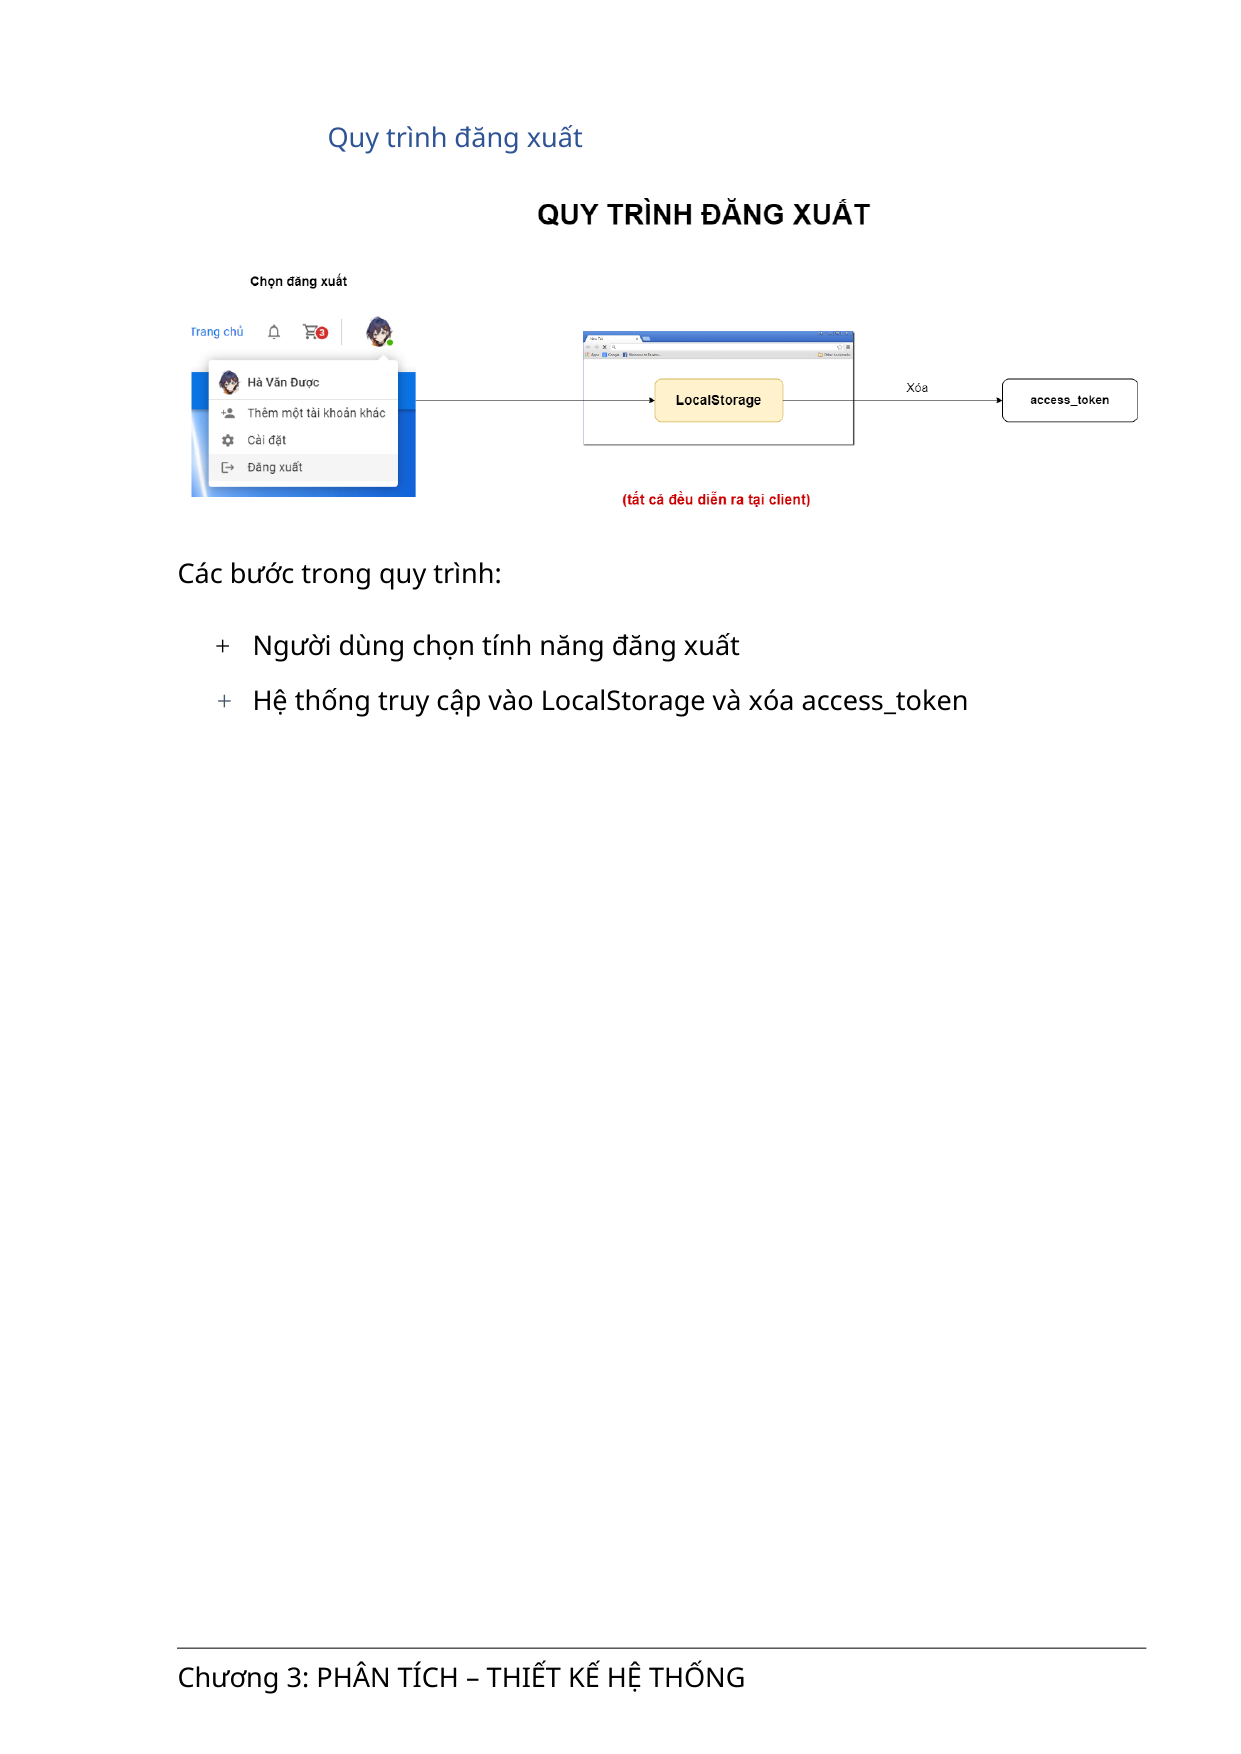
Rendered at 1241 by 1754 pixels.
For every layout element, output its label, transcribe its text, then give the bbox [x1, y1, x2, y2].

list Người dùng chọn tính năng đăng xuất [215, 627, 1152, 663]
subtitle Quy trình đăng xuất [252, 118, 1152, 155]
picture [177, 182, 1152, 524]
list Hệ thống truy cập vào LocalStorage và xóa access_token [215, 682, 1152, 719]
text Các bước trong quy trình: [177, 554, 1152, 591]
